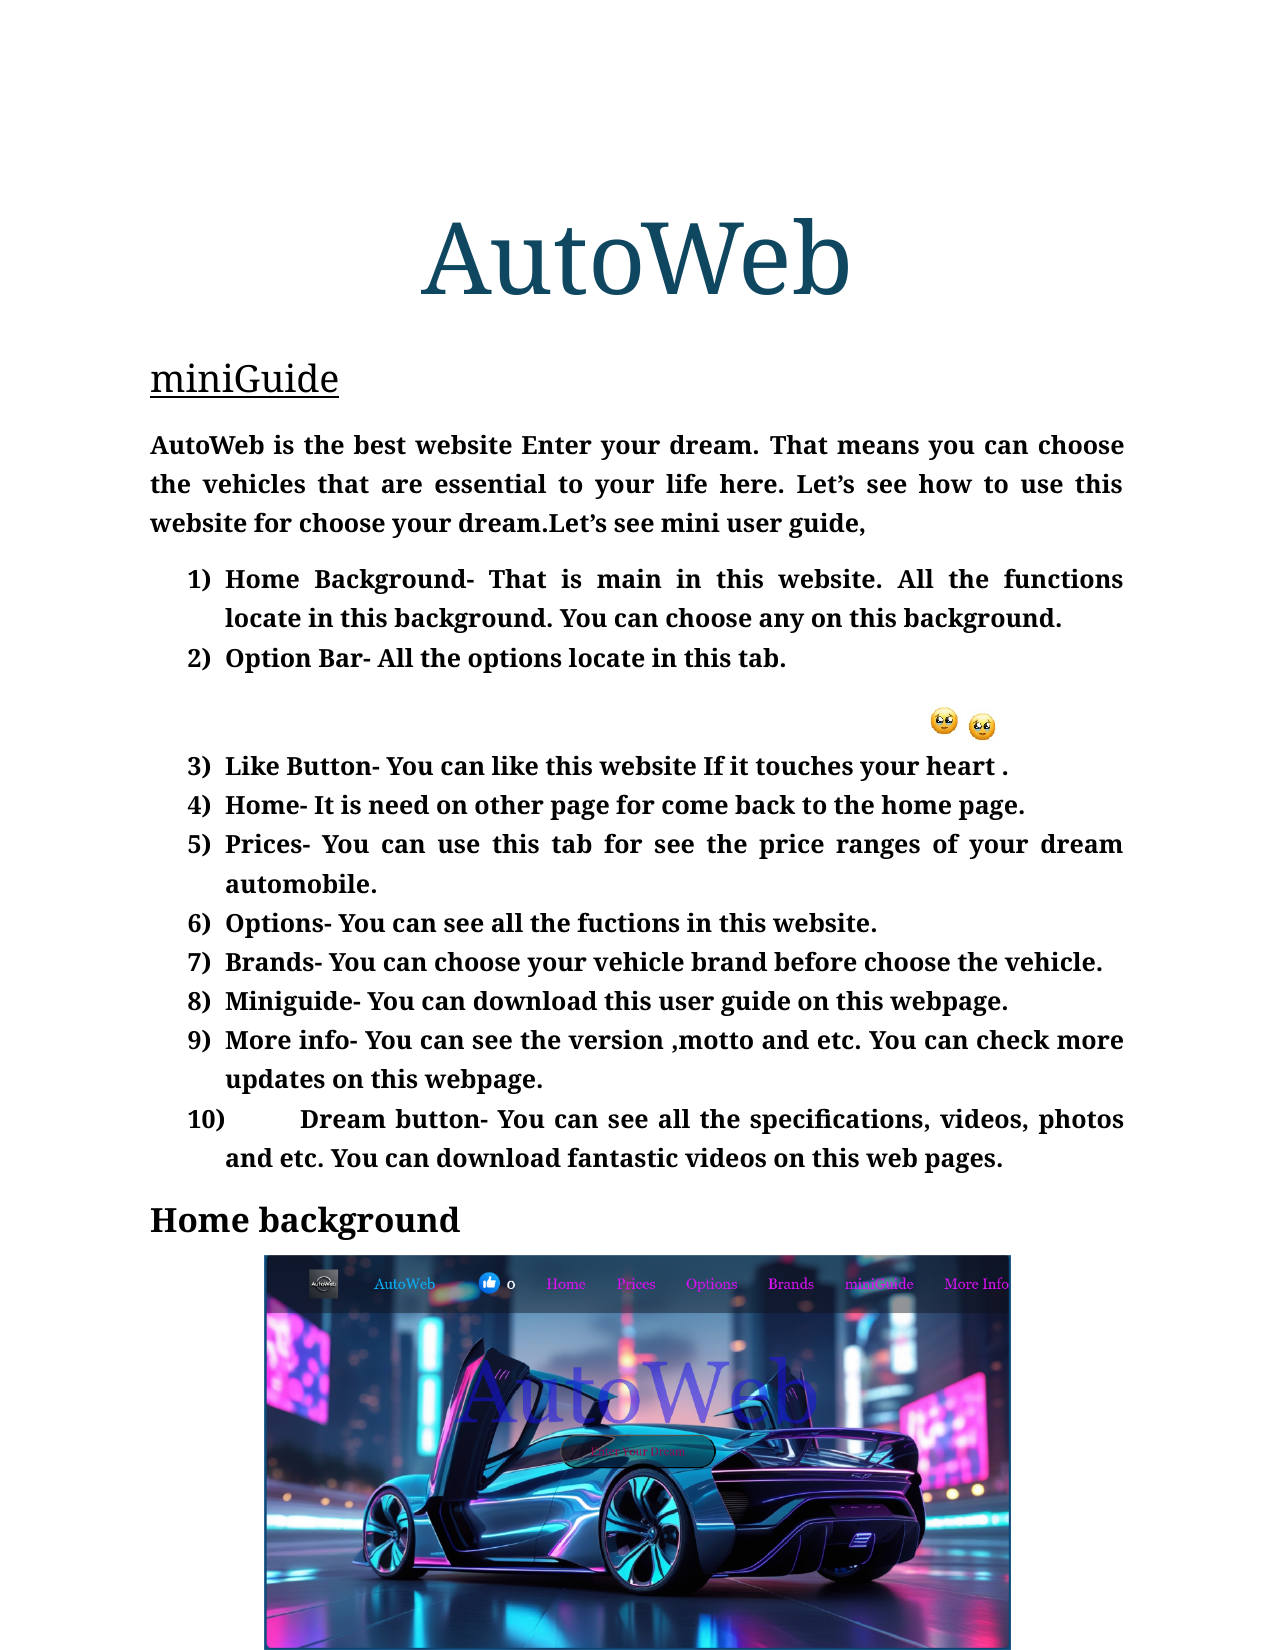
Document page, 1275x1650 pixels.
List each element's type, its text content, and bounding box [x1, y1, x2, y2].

text Home background [150, 1196, 1125, 1242]
list Options- You can see all the fuctions in this website. [187, 906, 1125, 939]
list Home Background- That is main in this website. All the functions locate in this background. You can choose any on this background. [187, 562, 1125, 635]
picture [965, 709, 1001, 744]
text AutoWeb is the best website Enter your dream. That means you can choose the vehicles that are essential to your life here. Let’s see how to use this website for choose your dream.Let’s see mini user guide, [150, 428, 1125, 540]
list Miniguide- You can download this user guide on this webpage. [187, 984, 1125, 1018]
list Like Button- You can like this website If it touches your heart . [187, 679, 1125, 783]
list Dream button- You can see all the specifications, videos, photos and etc. You can download fantastic videos on this web pages. [187, 1101, 1125, 1174]
list Brands- You can choose your vehicle brand before choose the vehicle. [187, 945, 1125, 979]
list Home- It is need on other page for come back to the home page. [187, 788, 1125, 822]
list Option Bar- All the options locate in this tab. [187, 640, 1125, 674]
text miniGuide [150, 352, 1125, 403]
picture [264, 1255, 1011, 1650]
list Prices- You can use this tab for see the price ranges of your dream automobile. [187, 827, 1125, 900]
picture [927, 703, 962, 738]
subtitle AutoWeb [150, 187, 1125, 324]
list More info- You can see the version ,motto and etc. You can check more updates on this webpage. [187, 1023, 1125, 1096]
